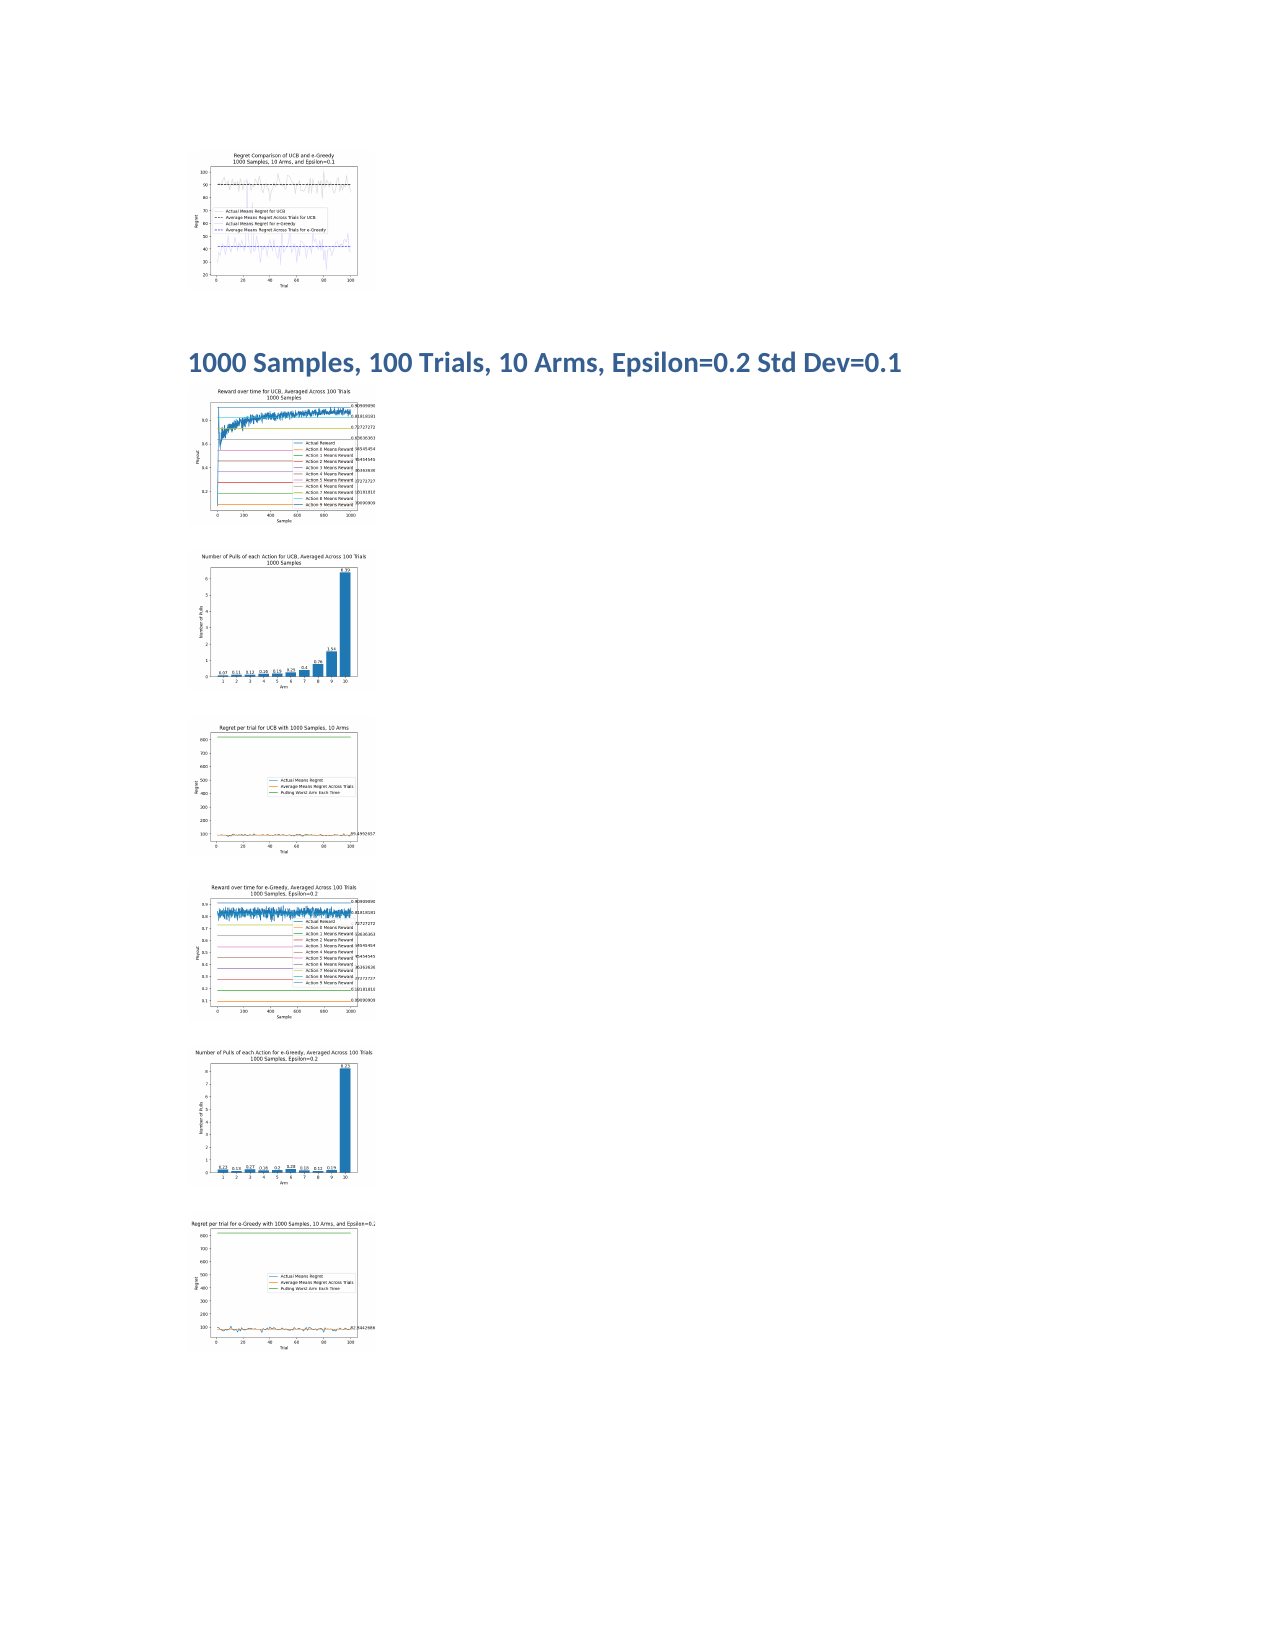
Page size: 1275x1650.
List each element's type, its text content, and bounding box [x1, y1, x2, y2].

picture [187, 550, 375, 692]
picture [187, 150, 375, 291]
subtitle 1000 Samples, 100 Trials, 10 Arms, Epsilon=0.2 Std Dev=0.1 [187, 344, 1087, 380]
picture [187, 1046, 375, 1188]
picture [187, 385, 375, 526]
picture [187, 881, 375, 1022]
picture [187, 716, 375, 857]
picture [187, 1212, 375, 1353]
